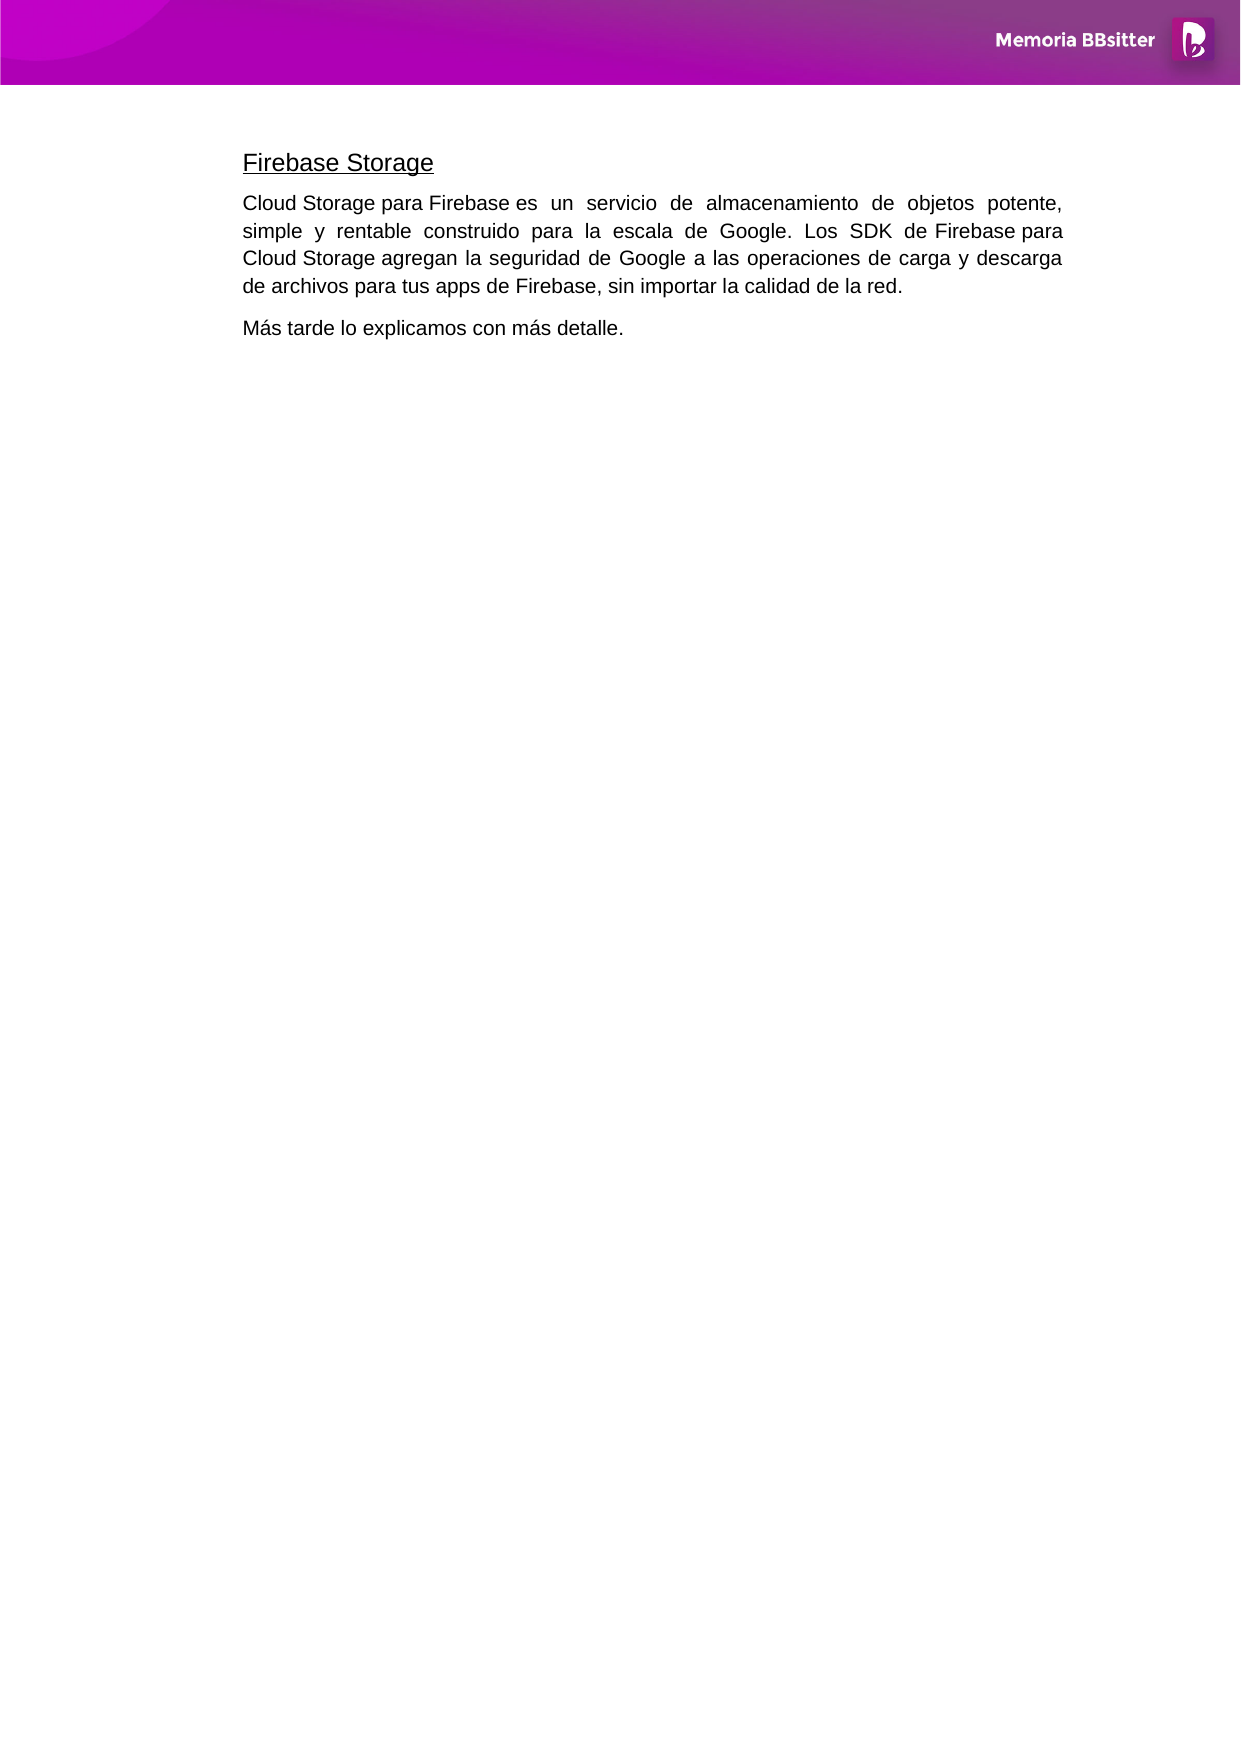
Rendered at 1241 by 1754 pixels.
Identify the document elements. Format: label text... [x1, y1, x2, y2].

text Firebase Storage [242, 148, 1063, 176]
text Cloud Storage para Firebase es un servicio de almacenamiento de objetos potente, simple y rentable construido para la escala de Google. Los SDK de Firebase para Cloud Storage agregan la seguridad de Google a las operaciones de carga y descarga de archivos para tus apps de Firebase, sin importar la calidad de la red. [242, 191, 1063, 297]
text Más tarde lo explicamos con más detalle. [242, 316, 1063, 339]
picture [0, 0, 1241, 85]
